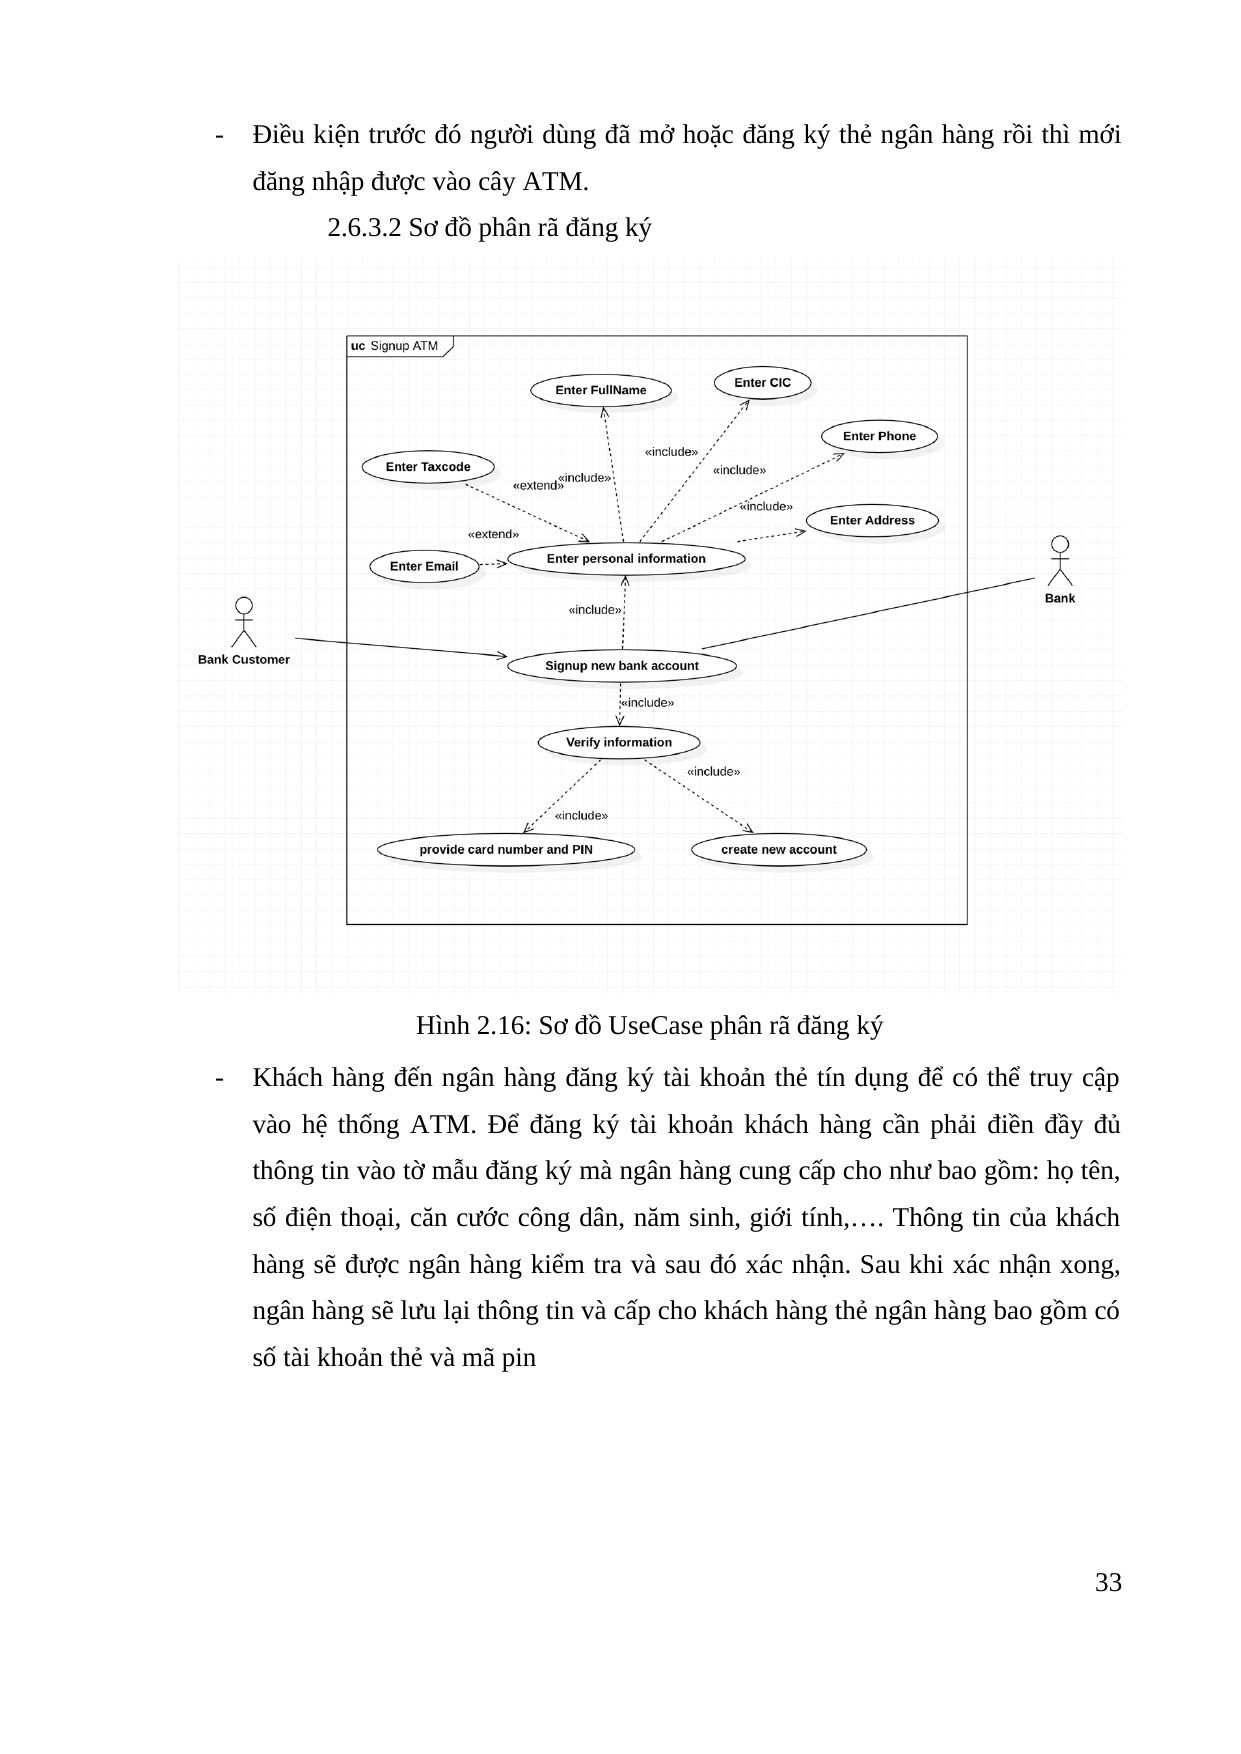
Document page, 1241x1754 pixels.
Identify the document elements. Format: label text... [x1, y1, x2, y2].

text 2.6.3.2 Sơ đồ phân rã đăng ký [252, 211, 1122, 243]
list Điều kiện trước đó người dùng đã mở hoặc đăng ký thẻ ngân hàng rồi thì mới đăng nhập được vào cây ATM. [215, 118, 1122, 196]
list Khách hàng đến ngân hàng đăng ký tài khoản thẻ tín dụng để có thể truy cập vào hệ thống ATM. Để đăng ký tài khoản khách hàng cần phải điền đầy đủ thông tin vào tờ mẫu đăng ký mà ngân hàng cung cấp cho như bao gồm: họ tên, số điện thoại, căn cước công dân, năm sinh, giới tính,…. Thông tin của khách hàng sẽ được ngân hàng kiểm tra và sau đó xác nhận. Sau khi xác nhận xong, ngân hàng sẽ lưu lại thông tin và cấp cho khách hàng thẻ ngân hàng bao gồm có số tài khoản thẻ và mã pin [215, 1061, 1122, 1372]
picture [177, 258, 1123, 994]
